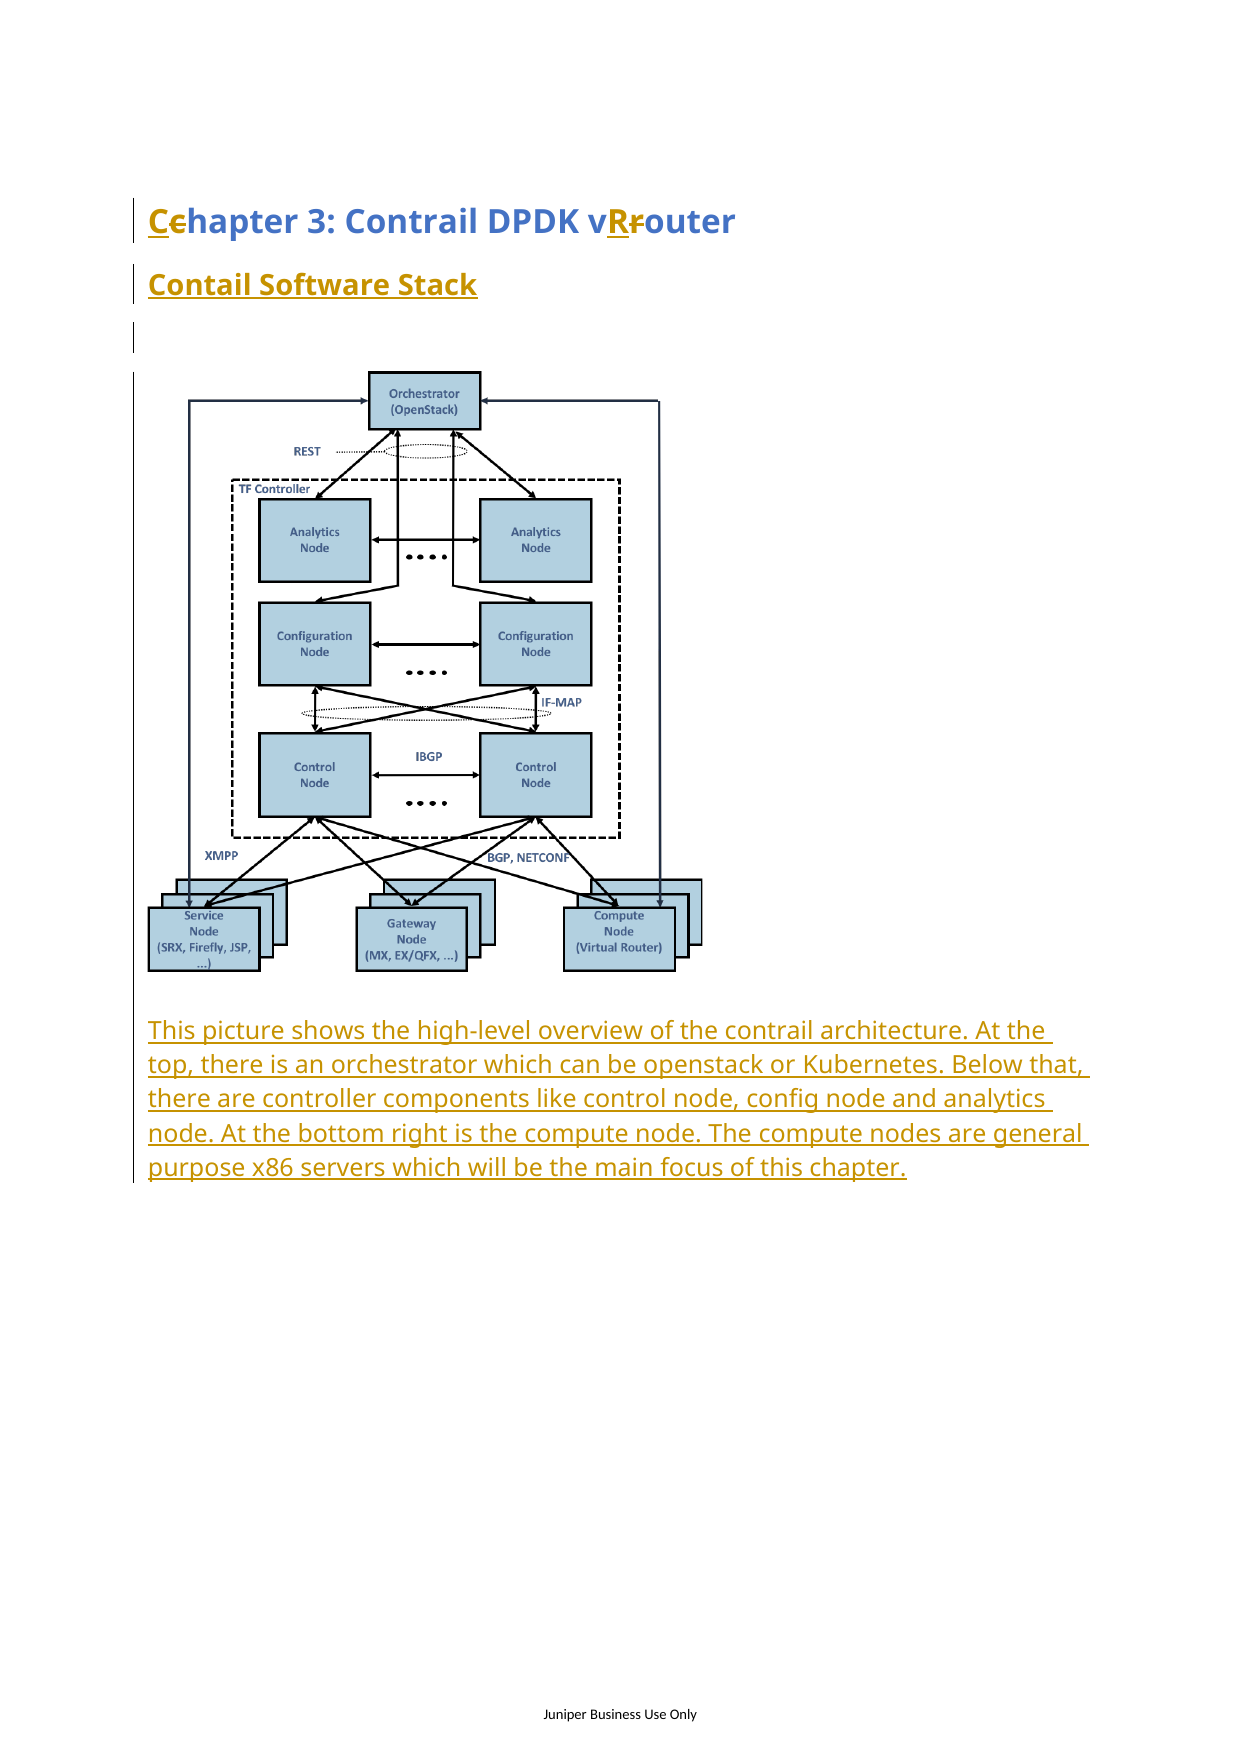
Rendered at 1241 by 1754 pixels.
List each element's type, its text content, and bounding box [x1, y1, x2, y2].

subtitle hapter 3: Contrail DPDK vouter [148, 198, 1093, 243]
picture [147, 371, 703, 979]
